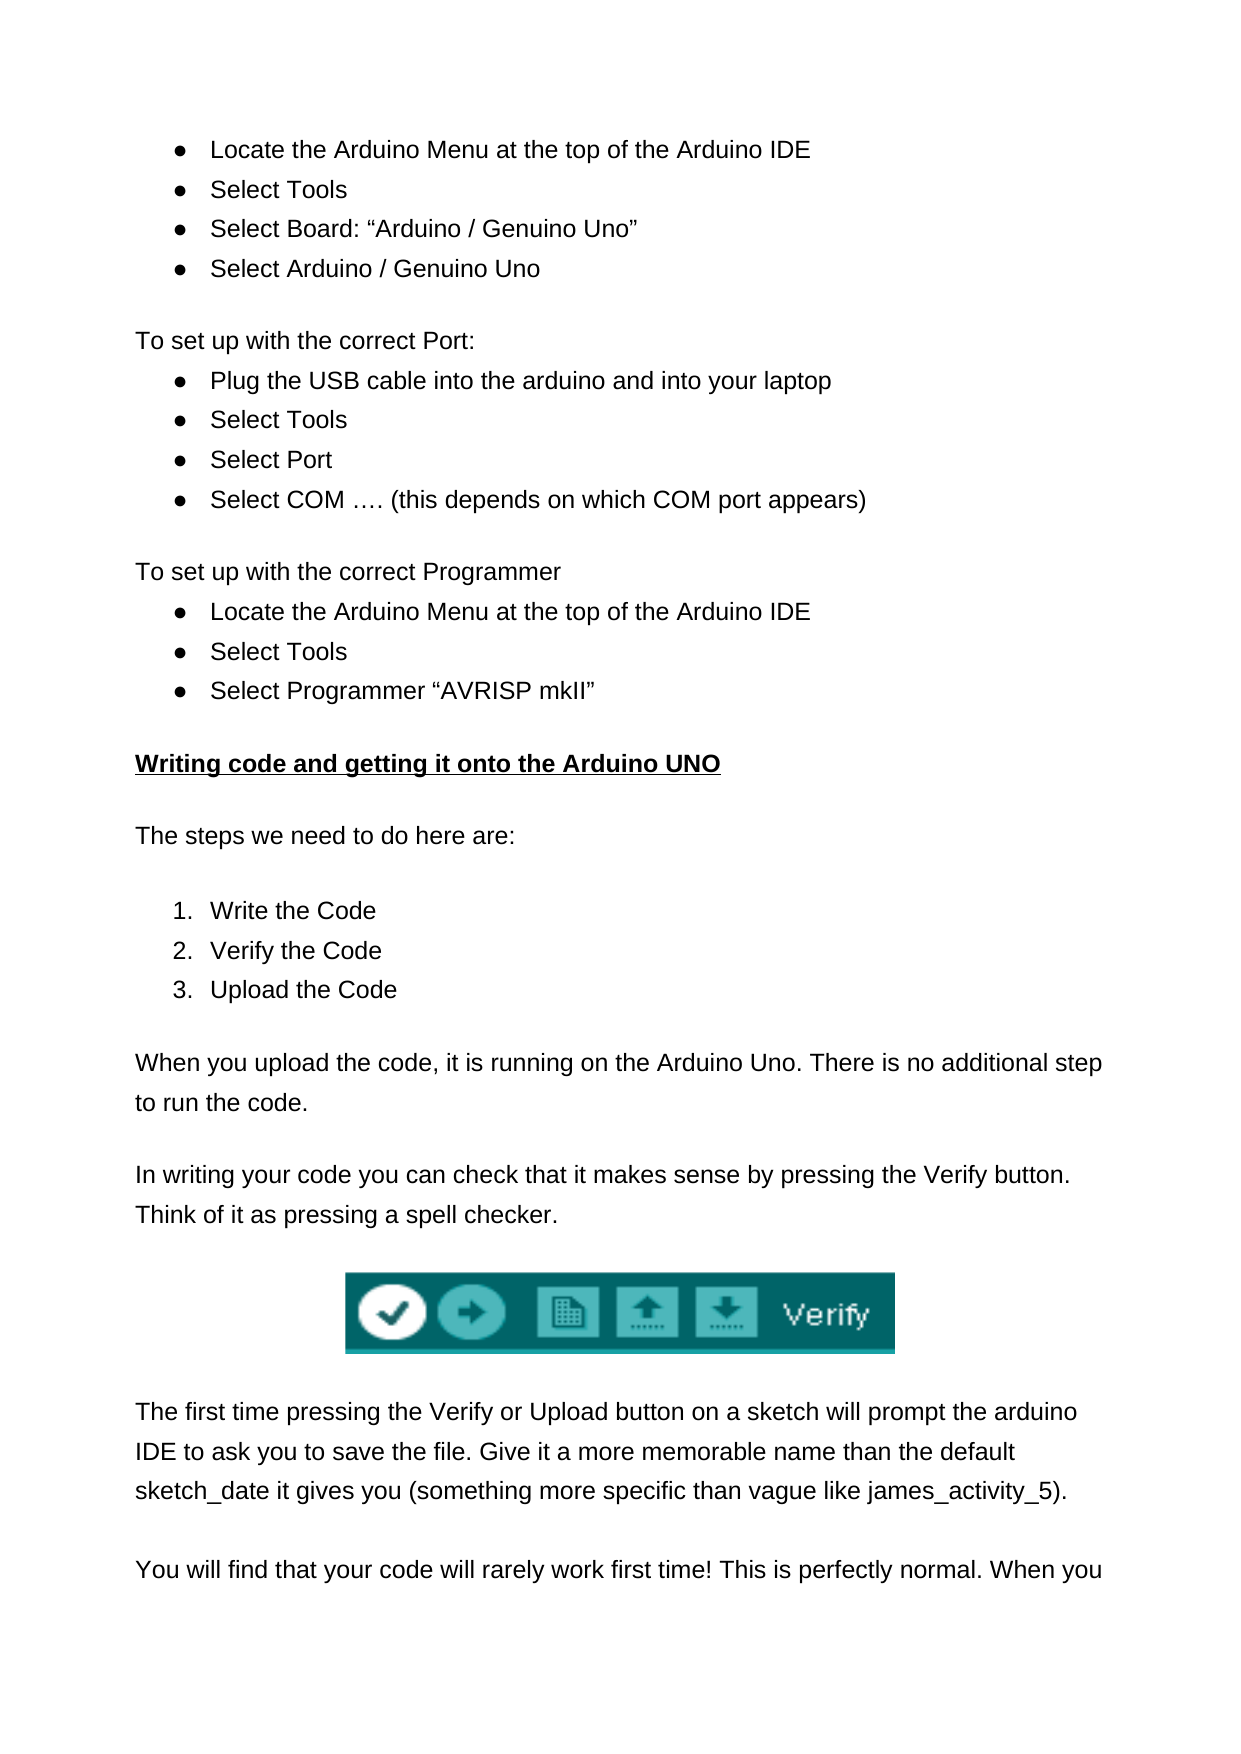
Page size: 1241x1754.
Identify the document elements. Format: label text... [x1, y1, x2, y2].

text Writing code and getting it onto the Arduino UNO [135, 749, 1105, 777]
list Locate the Arduino Menu at the top of the Arduino IDE [172, 135, 1105, 164]
list Locate the Arduino Menu at the top of the Arduino IDE [172, 597, 1105, 626]
list Select Tools [172, 174, 1105, 203]
list Upload the Code [172, 976, 1105, 1004]
list Select Arduino / Genuino Uno [172, 254, 1105, 282]
text In writing your code you can check that it makes sense by pressing the Verify button. Think of it as pressing a spell checker. [135, 1160, 1105, 1229]
list Select Programmer “AVRISP mkII” [172, 676, 1105, 705]
text When you upload the code, it is running on the Arduino Uno. There is no additional step to run the code. [135, 1048, 1105, 1116]
list Select Tools [172, 406, 1105, 434]
text To set up with the correct Port: [135, 326, 1105, 355]
list Select Tools [172, 636, 1105, 665]
list Select Board: “Arduino / Genuino Uno” [172, 214, 1105, 243]
picture [345, 1272, 895, 1354]
list Select COM …. (this depends on which COM port appears) [172, 485, 1105, 513]
list Write the Code [172, 896, 1105, 925]
text The first time pressing the Verify or Upload button on a sketch will prompt the arduino IDE to ask you to save the file. Give it a more memorable name than the default sketch_date it gives you (something more specific than vague like james_activity_5). [135, 1397, 1105, 1505]
list Select Port [172, 445, 1105, 474]
list Verify the Code [172, 936, 1105, 965]
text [135, 1516, 1105, 1584]
text To set up with the correct Programmer [135, 557, 1105, 586]
text The steps we need to do here are: [135, 821, 1105, 886]
list Plug the USB cable into the arduino and into your laptop [172, 366, 1105, 395]
